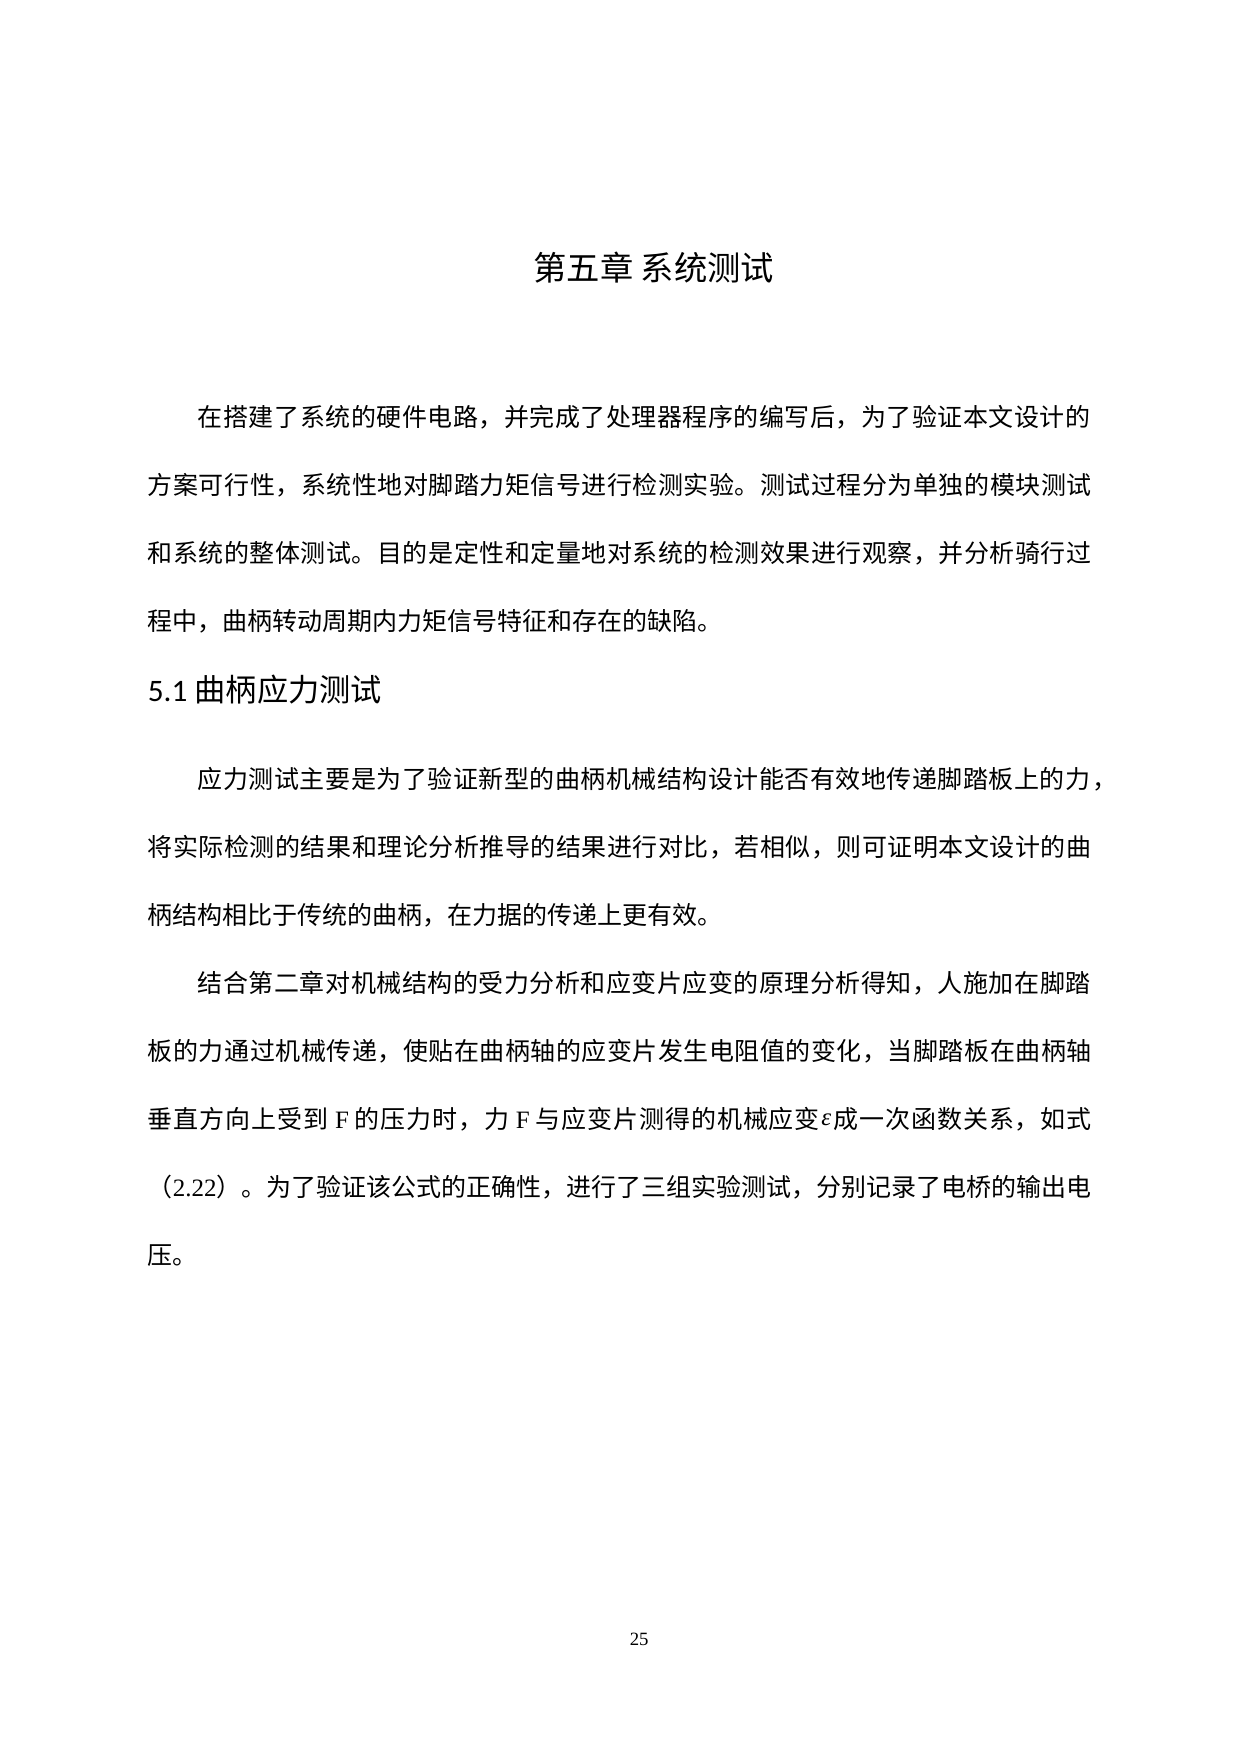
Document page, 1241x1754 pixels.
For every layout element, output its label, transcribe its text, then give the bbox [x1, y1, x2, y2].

text 在搭建了系统的硬件电路，并完成了处理器程序的编写后，为了验证本文设计的方案可行性，系统性地对脚踏力矩信号进行检测实验。测试过程分为单独的模块测试和系统的整体测试。目的是定性和定量地对系统的检测效果进行观察，并分析骑行过程中，曲柄转动周期内力矩信号特征和存在的缺陷。 [148, 382, 1092, 653]
text 应力测试主要是为了验证新型的曲柄机械结构设计能否有效地传递脚踏板上的力，将实际检测的结果和理论分析推导的结果进行对比，若相似，则可证明本文设计的曲柄结构相比于传统的曲柄，在力据的传递上更有效。 [148, 744, 1092, 948]
text 5.1 曲柄应力测试 [148, 653, 1092, 721]
text 结合第二章对机械结构的受力分析和应变片应变的原理分析得知，人施加在脚踏板的力通过机械传递，使贴在曲柄轴的应变片发生电阻值的变化，当脚踏板在曲柄轴垂直方向上受到F的压力时，力F与应变片测得的机械应变成一次函数关系，如式（2.22）。为了验证该公式的正确性，进行了三组实验测试，分别记录了电桥的输出电压。 [148, 948, 1092, 1287]
text 第五章 系统测试 [148, 232, 1092, 300]
